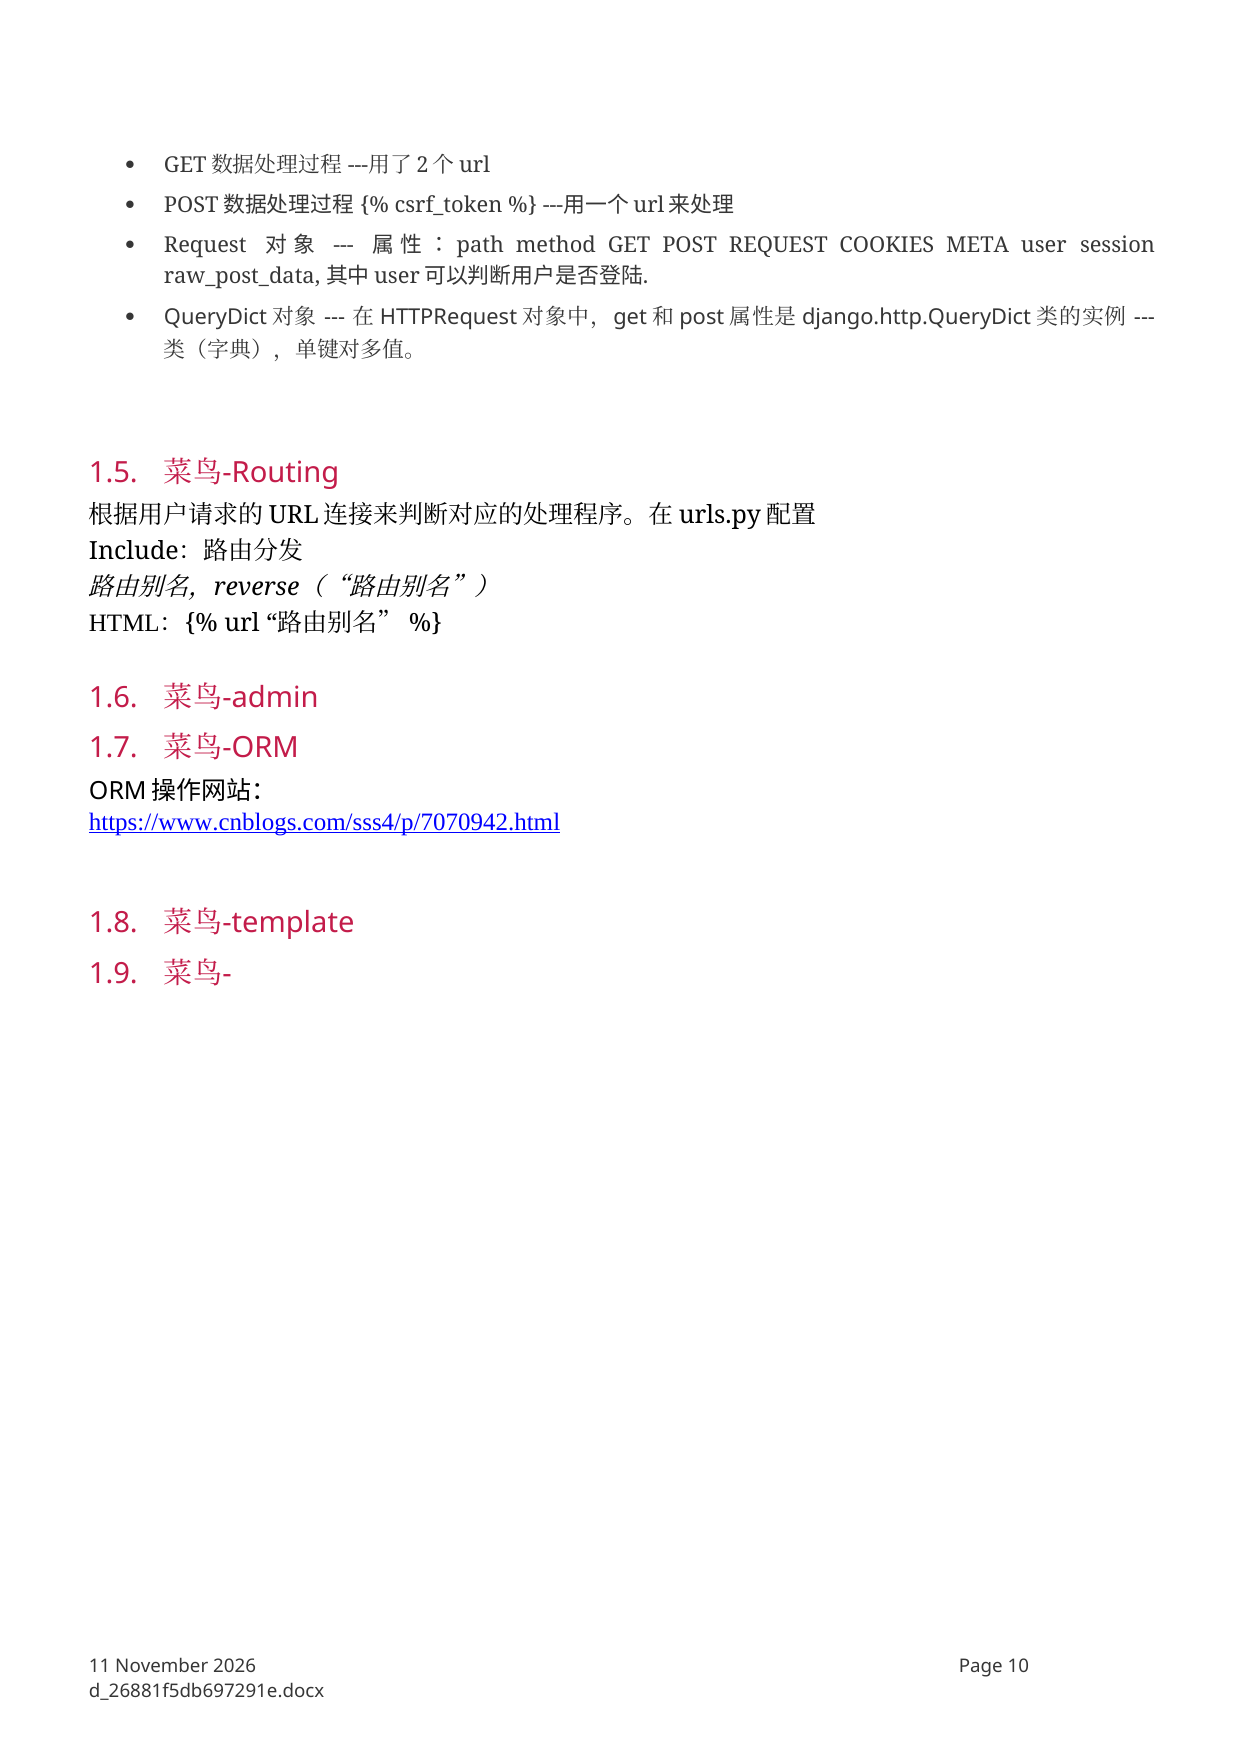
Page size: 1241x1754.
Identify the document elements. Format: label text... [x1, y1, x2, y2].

list POST数据处理过程 {% csrf_token %} ---用一个url来处理 [126, 189, 1155, 219]
list Request 对象 --- 属性：path method GET POST REQUEST COOKIES META user session raw_post_data, 其中user可以判断用户是否登陆. [126, 229, 1155, 290]
subtitle 菜鸟-admin [89, 674, 1155, 716]
subtitle 菜鸟-Routing [89, 448, 1155, 491]
text Include：路由分发 [89, 531, 1152, 567]
list GET数据处理过程 ---用了2个url [126, 148, 1155, 179]
subtitle 菜鸟-template [89, 899, 1155, 941]
subtitle 菜鸟- [89, 950, 1155, 992]
text ORM操作网站： [89, 771, 1152, 807]
text 根据用户请求的URL连接来判断对应的处理程序。在urls.py配置 [89, 495, 1152, 531]
subtitle 菜鸟-ORM [89, 724, 1155, 766]
text HTML：{% url “路由别名” %} [89, 603, 1152, 639]
list QueryDict对象 --- 在HTTPRequest对象中，get和post属性是django.http.QueryDict类的实例 --- 类（字典），单键对多值。 [126, 299, 1155, 364]
text 路由别名，reverse（“路由别名”） [89, 567, 1152, 603]
text https://www.cnblogs.com/sss4/p/7070942.html [89, 807, 1152, 836]
